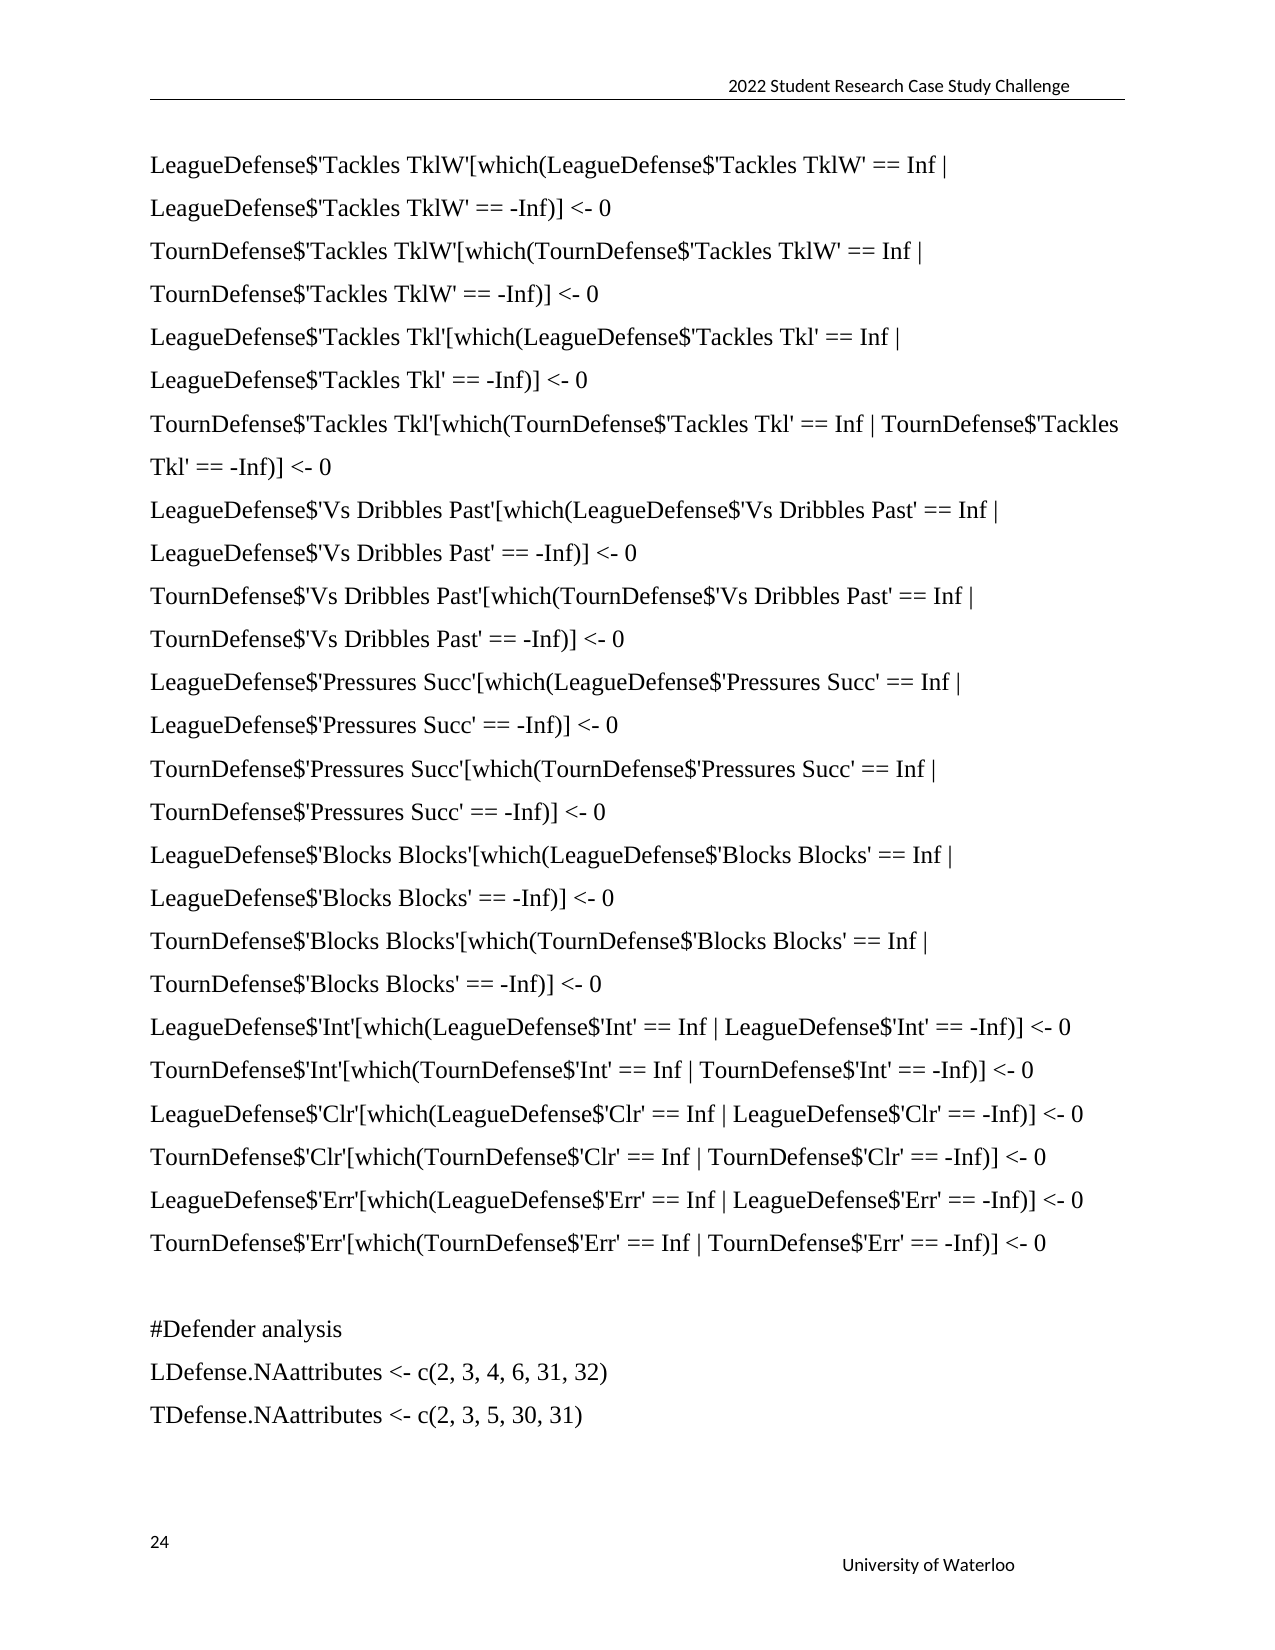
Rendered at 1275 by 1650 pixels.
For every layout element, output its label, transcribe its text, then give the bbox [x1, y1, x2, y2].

text TournDefense$'Vs Dribbles Past'[which(TournDefense$'Vs Dribbles Past' == Inf | TournDefense$'Vs Dribbles Past' == -Inf)] <- 0 [150, 581, 1125, 653]
text TournDefense$'Err'[which(TournDefense$'Err' == Inf | TournDefense$'Err' == -Inf)] <- 0 [150, 1228, 1125, 1257]
text LeagueDefense$'Vs Dribbles Past'[which(LeagueDefense$'Vs Dribbles Past' == Inf | LeagueDefense$'Vs Dribbles Past' == -Inf)] <- 0 [150, 495, 1125, 567]
text LeagueDefense$'Int'[which(LeagueDefense$'Int' == Inf | LeagueDefense$'Int' == -Inf)] <- 0 [150, 1012, 1125, 1041]
text TournDefense$'Tackles TklW'[which(TournDefense$'Tackles TklW' == Inf | TournDefense$'Tackles TklW' == -Inf)] <- 0 [150, 236, 1125, 308]
text LeagueDefense$'Clr'[which(LeagueDefense$'Clr' == Inf | LeagueDefense$'Clr' == -Inf)] <- 0 [150, 1099, 1125, 1127]
text LeagueDefense$'Err'[which(LeagueDefense$'Err' == Inf | LeagueDefense$'Err' == -Inf)] <- 0 [150, 1185, 1125, 1214]
text LeagueDefense$'Tackles Tkl'[which(LeagueDefense$'Tackles Tkl' == Inf | LeagueDefense$'Tackles Tkl' == -Inf)] <- 0 [150, 322, 1125, 394]
text LDefense.NAattributes <- c(2, 3, 4, 6, 31, 32) [150, 1357, 1125, 1386]
text TDefense.NAattributes <- c(2, 3, 5, 30, 31) [150, 1401, 1125, 1429]
text TournDefense$'Clr'[which(TournDefense$'Clr' == Inf | TournDefense$'Clr' == -Inf)] <- 0 [150, 1142, 1125, 1171]
text TournDefense$'Tackles Tkl'[which(TournDefense$'Tackles Tkl' == Inf | TournDefense$'Tackles Tkl' == -Inf)] <- 0 [150, 409, 1125, 481]
text LeagueDefense$'Blocks Blocks'[which(LeagueDefense$'Blocks Blocks' == Inf | LeagueDefense$'Blocks Blocks' == -Inf)] <- 0 [150, 840, 1125, 912]
text TournDefense$'Int'[which(TournDefense$'Int' == Inf | TournDefense$'Int' == -Inf)] <- 0 [150, 1056, 1125, 1084]
text LeagueDefense$'Pressures Succ'[which(LeagueDefense$'Pressures Succ' == Inf | LeagueDefense$'Pressures Succ' == -Inf)] <- 0 [150, 667, 1125, 739]
text LeagueDefense$'Tackles TklW'[which(LeagueDefense$'Tackles TklW' == Inf | LeagueDefense$'Tackles TklW' == -Inf)] <- 0 [150, 150, 1125, 222]
text TournDefense$'Pressures Succ'[which(TournDefense$'Pressures Succ' == Inf | TournDefense$'Pressures Succ' == -Inf)] <- 0 [150, 754, 1125, 826]
text #Defender analysis [150, 1314, 1125, 1343]
text TournDefense$'Blocks Blocks'[which(TournDefense$'Blocks Blocks' == Inf | TournDefense$'Blocks Blocks' == -Inf)] <- 0 [150, 926, 1125, 998]
